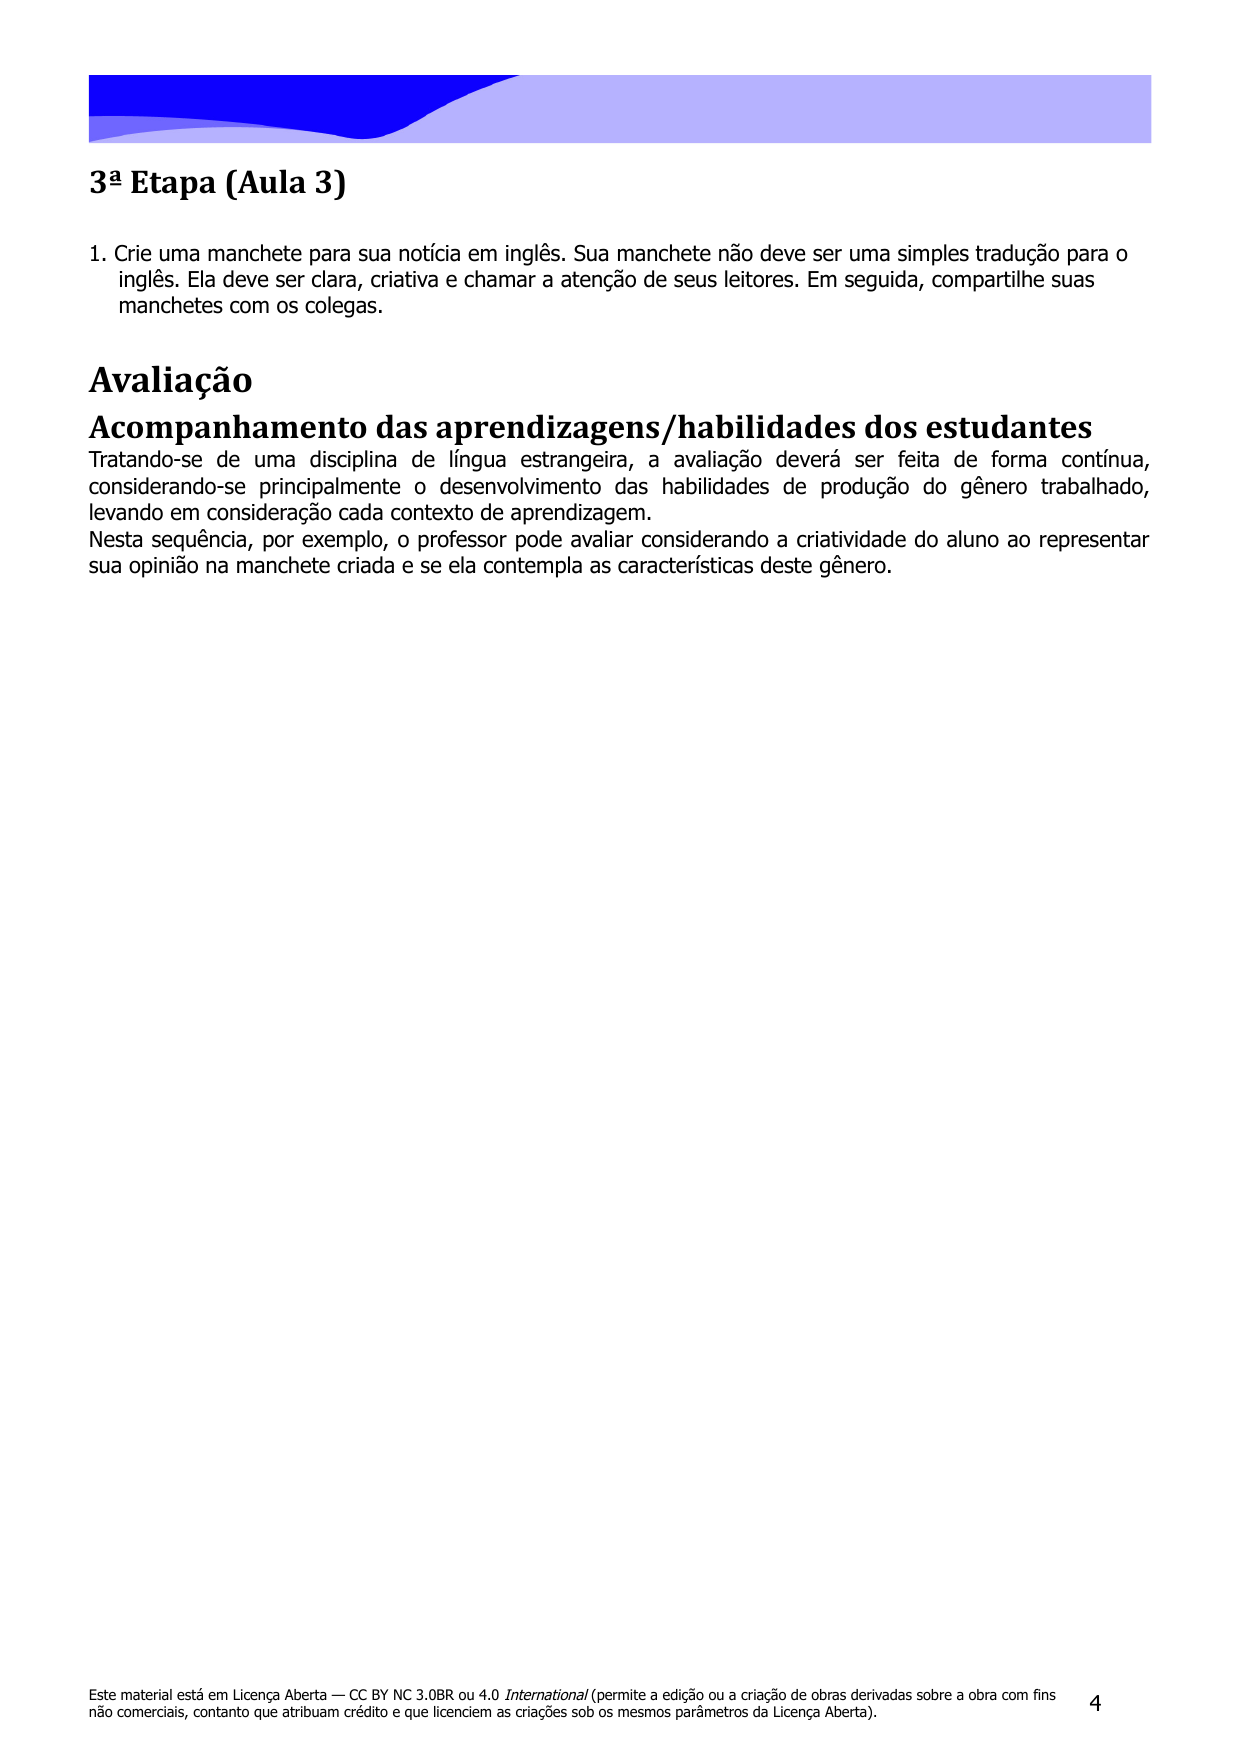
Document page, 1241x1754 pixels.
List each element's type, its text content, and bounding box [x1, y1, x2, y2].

text Acompanhamento das aprendizagens/habilidades dos estudantes [89, 407, 1152, 446]
text 1. Crie uma manchete para sua notícia em inglês. Sua manchete não deve ser uma simples tradução para o inglês. Ela deve ser clara, criativa e chamar a atenção de seus leitores. Em seguida, compartilhe suas manchetes com os colegas. [89, 239, 1152, 318]
text 3ª Etapa (Aula 3) [89, 162, 1152, 201]
text Avaliação [89, 357, 1152, 401]
text Tratando-se de uma disciplina de língua estrangeira, a avaliação deverá ser feita de forma contínua, considerando-se principalmente o desenvolvimento das habilidades de produção do gênero trabalhado, levando em consideração cada contexto de aprendizagem. [89, 446, 1152, 525]
text Nesta sequência, por exemplo, o professor pode avaliar considerando a criatividade do aluno ao representar sua opinião na manchete criada e se ela contempla as características deste gênero. [89, 525, 1152, 578]
picture [88, 75, 1152, 156]
